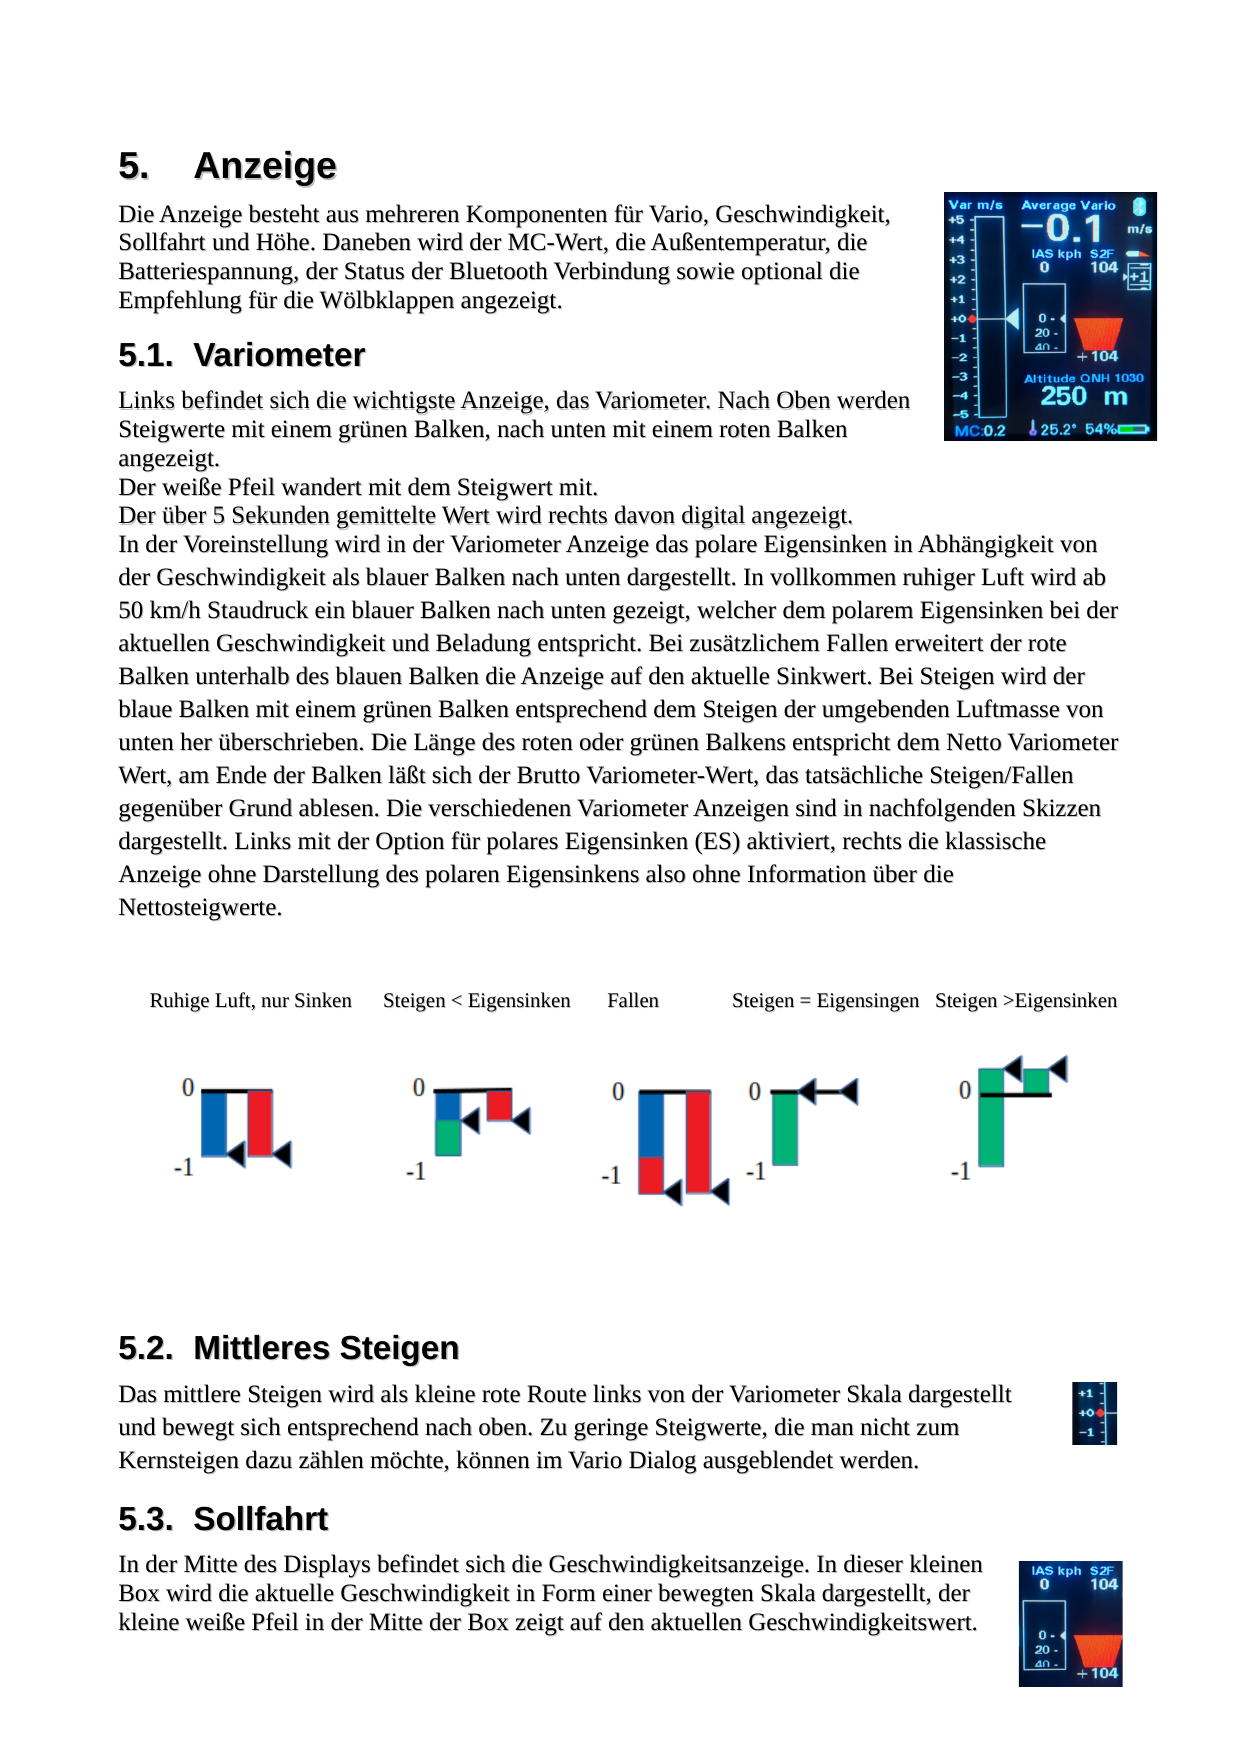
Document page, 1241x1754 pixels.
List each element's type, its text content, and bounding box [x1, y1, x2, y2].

subtitle Anzeige [118, 143, 1122, 186]
picture [1018, 1561, 1123, 1687]
subtitle Variometer [118, 334, 944, 373]
text Der weiße Pfeil wandert mit dem Steigwert mit. [118, 472, 1122, 501]
picture [944, 192, 1158, 441]
subtitle Mittleres Steigen [118, 1328, 1122, 1366]
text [118, 1549, 1122, 1636]
text Der über 5 Sekunden gemittelte Wert wird rechts davon digital angezeigt. [118, 501, 1122, 529]
picture [118, 1030, 1123, 1210]
picture [1072, 1382, 1118, 1445]
text Links befindet sich die wichtigste Anzeige, das Variometer. Nach Oben werden Steigwerte mit einem grünen Balken, nach unten mit einem roten Balken angezeigt. [118, 386, 1122, 472]
text Das mittlere Steigen wird als kleine rote Route links von der Variometer Skala dargestellt und bewegt sich entsprechend nach oben. Zu geringe Steigwerte, die man nicht zum Kernsteigen dazu zählen möchte, können im Vario Dialog ausgeblendet werden. [118, 1379, 1122, 1473]
subtitle Sollfahrt [118, 1498, 1122, 1537]
text Ruhige Luft, nur Sinken Steigen < Eigensinken Fallen Steigen = Eigensingen Steigen >Eigensinken [118, 988, 1122, 1012]
text In der Voreinstellung wird in der Variometer Anzeige das polare Eigensinken in Abhängigkeit von der Geschwindigkeit als blauer Balken nach unten dargestellt. In vollkommen ruhiger Luft wird ab 50 km/h Staudruck ein blauer Balken nach unten gezeigt, welcher dem polarem Eigensinken bei der aktuellen Geschwindigkeit und Beladung entspricht. Bei zusätzlichem Fallen erweitert der rote Balken unterhalb des blauen Balken die Anzeige auf den aktuelle Sinkwert. Bei Steigen wird der blaue Balken mit einem grünen Balken entsprechend dem Steigen der umgebenden Luftmasse von unten her überschrieben. Die Länge des roten oder grünen Balkens entspricht dem Netto Variometer Wert, am Ende der Balken läßt sich der Brutto Variometer-Wert, das tatsächliche Steigen/Fallen gegenüber Grund ablesen. Die verschiedenen Variometer Anzeigen sind in nachfolgenden Skizzen dargestellt. Links mit der Option für polares Eigensinken (ES) aktiviert, rechts die klassische Anzeige ohne Darstellung des polaren Eigensinkens also ohne Information über die Nettosteigwerte. [118, 529, 1122, 921]
text Die Anzeige besteht aus mehreren Komponenten für Vario, Geschwindigkeit, Sollfahrt und Höhe. Daneben wird der MC-Wert, die Außentemperatur, die Batteriespannung, der Status der Bluetooth Verbindung sowie optional die Empfehlung für die Wölbklappen angezeigt. [118, 199, 944, 314]
